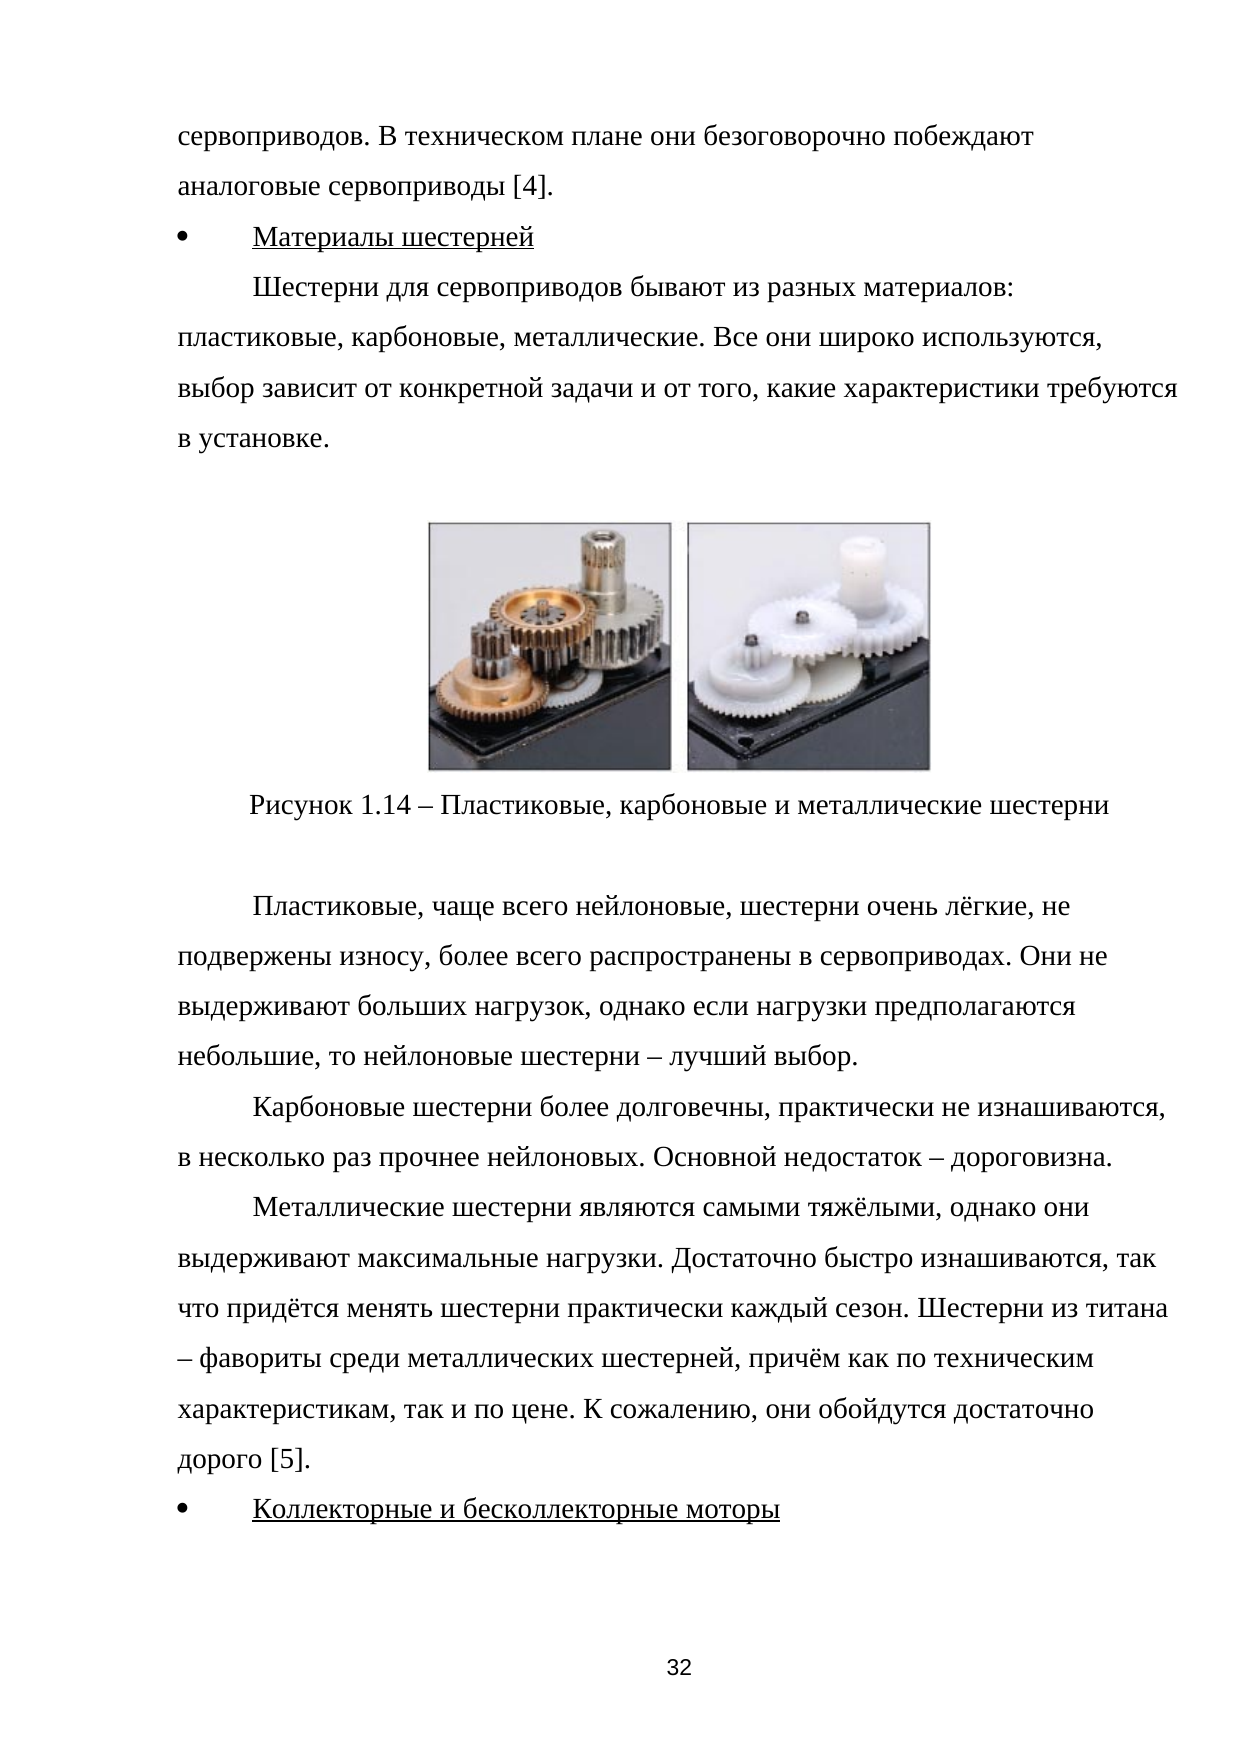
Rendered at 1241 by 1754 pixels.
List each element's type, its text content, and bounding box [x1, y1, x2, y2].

text Пластиковые, чаще всего нейлоновые, шестерни очень лёгкие, не подвержены износу, более всего распространены в сервоприводах. Они не выдерживают больших нагрузок, однако если нагрузки предполагаются небольшие, то нейлоновые шестерни – лучший выбор. [177, 888, 1181, 1072]
text Металлические шестерни являются самыми тяжёлыми, однако они выдерживают максимальные нагрузки. Достаточно быстро изнашиваются, так что придётся менять шестерни практически каждый сезон. Шестерни из титана – фавориты среди металлических шестерней, причём как по техническим характеристикам, так и по цене. К сожалению, они обойдутся достаточно дорого [5]. [177, 1189, 1181, 1474]
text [177, 118, 1181, 202]
list Материалы шестерней [177, 219, 1181, 252]
list Коллекторные и бесколлекторные моторы [177, 1491, 1181, 1525]
picture [426, 520, 932, 773]
text Карбоновые шестерни более долговечны, практически не изнашиваются, в несколько раз прочнее нейлоновых. Основной недостаток – дороговизна. [177, 1089, 1181, 1173]
text Шестерни для сервоприводов бывают из разных материалов: пластиковые, карбоновые, металлические. Все они широко используются, выбор зависит от конкретной задачи и от того, какие характеристики требуются в установке. [177, 269, 1181, 454]
text Рисунок 1.14 – Пластиковые, карбоновые и металлические шестерни [177, 787, 1181, 821]
